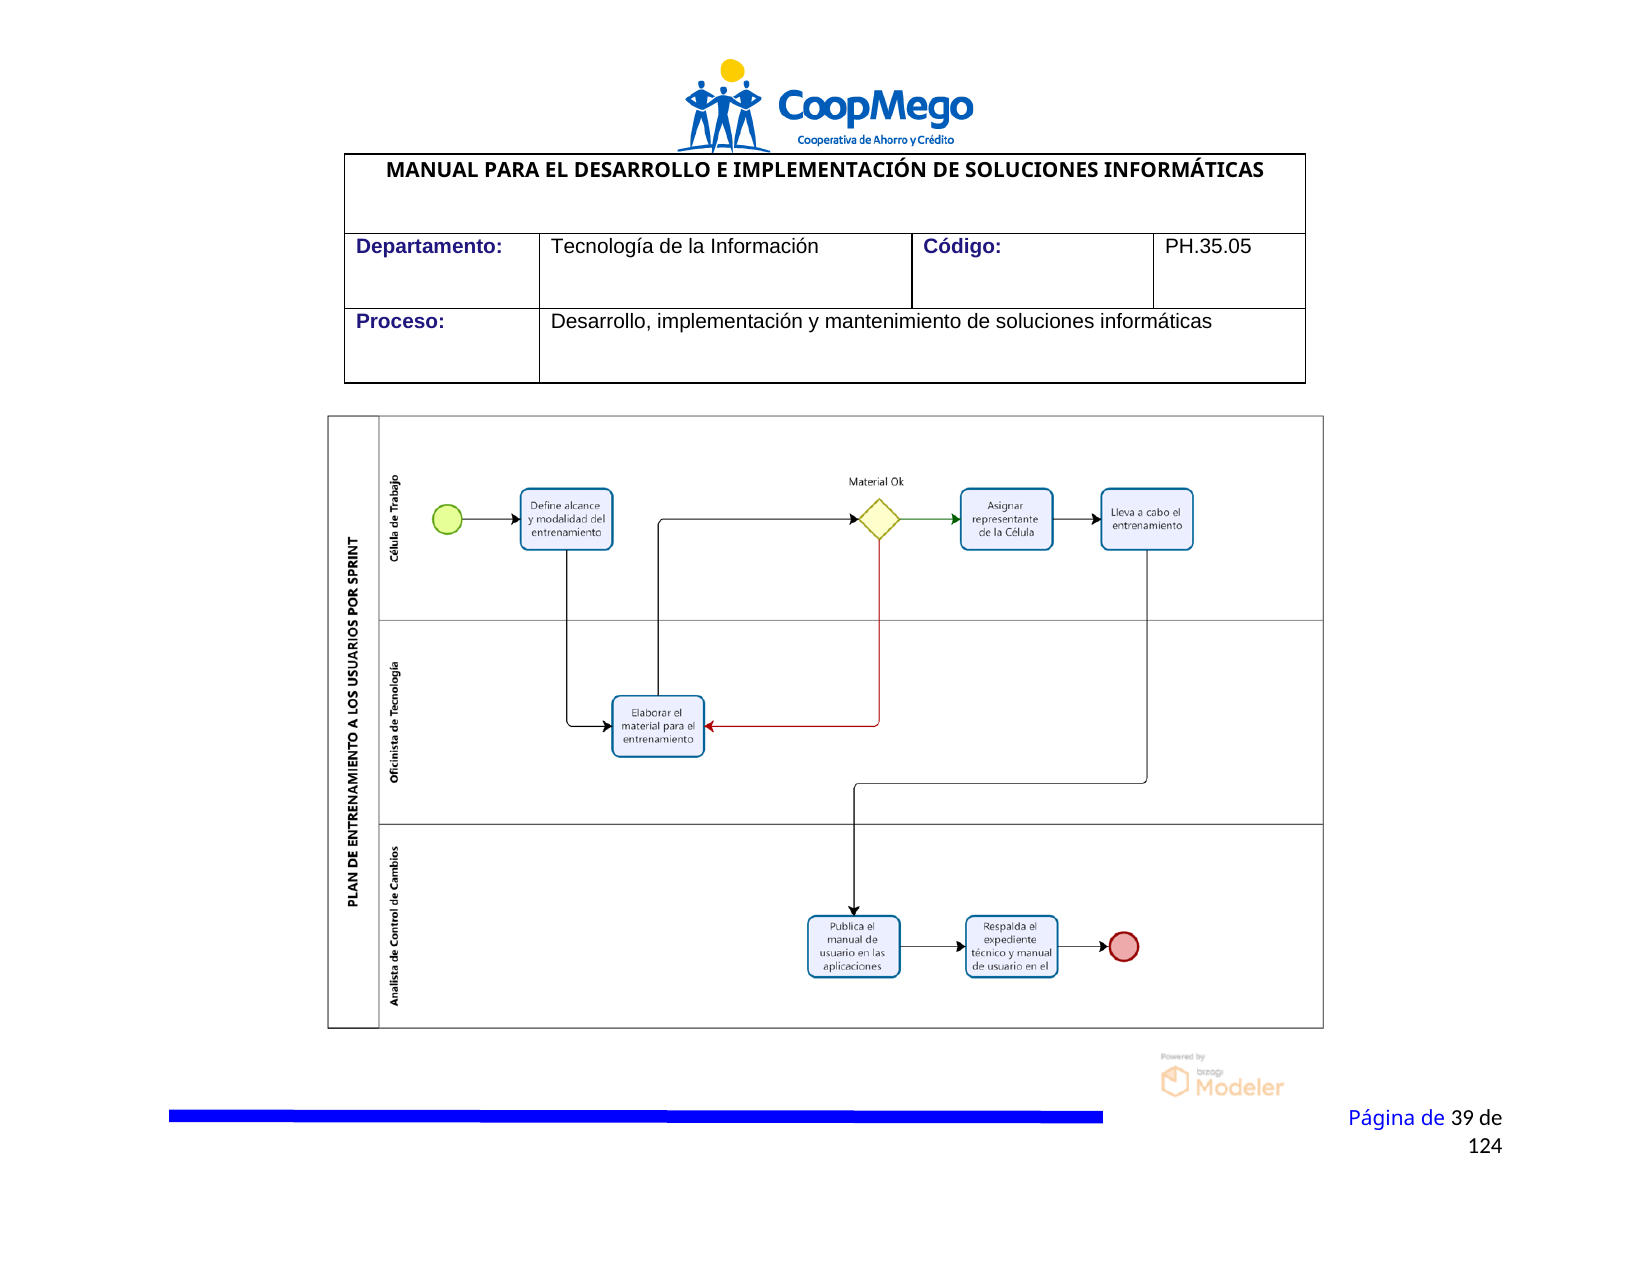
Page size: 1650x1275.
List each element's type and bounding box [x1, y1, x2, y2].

picture [323, 411, 1327, 1098]
picture [676, 59, 974, 153]
